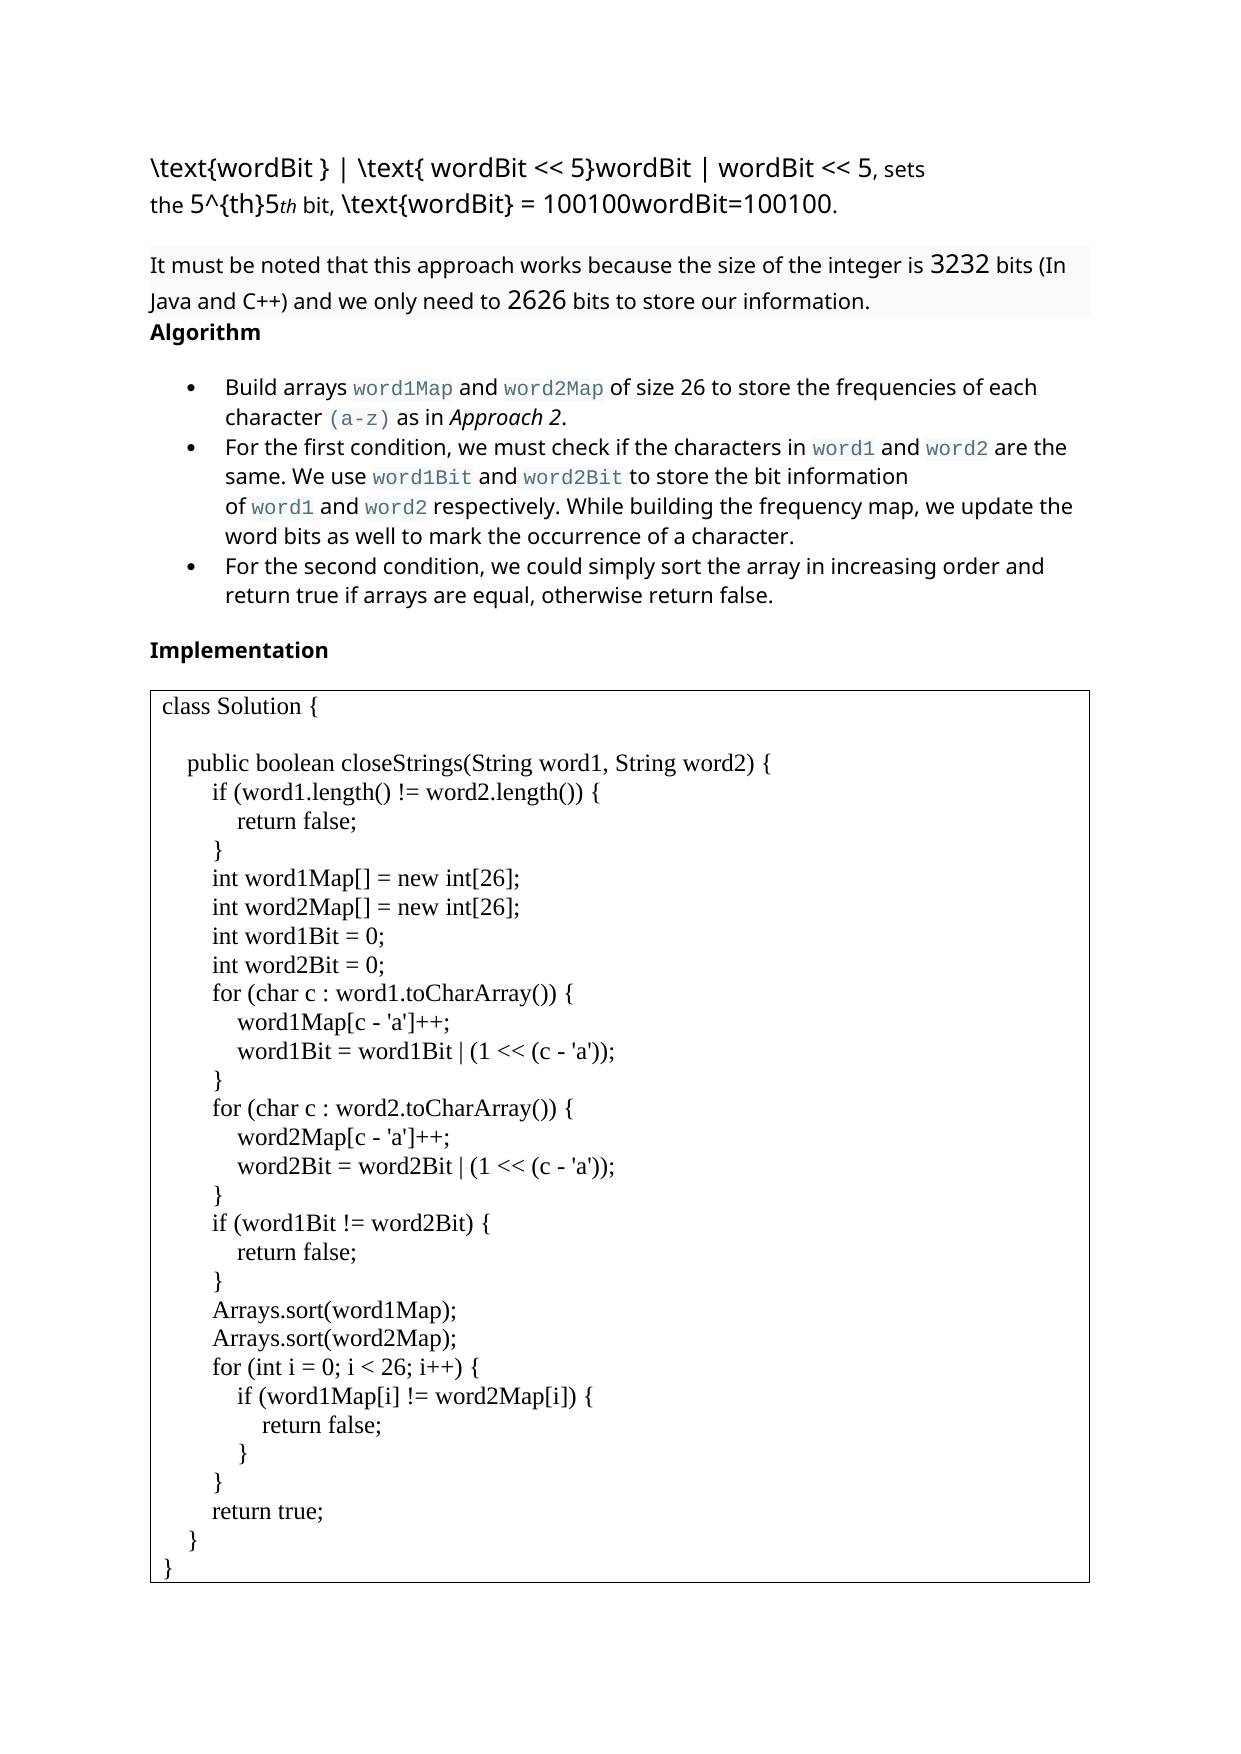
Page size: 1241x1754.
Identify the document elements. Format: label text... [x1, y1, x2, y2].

text Implementation [150, 635, 1090, 665]
list For the second condition, we could simply sort the array in increasing order and return true if arrays are equal, otherwise return false. [187, 551, 1090, 610]
table_header class Solution { public boolean closeStrings(String word1, String word2) { if (word1.length() != word2.length()) { return false; } int word1Map[] = new int[26]; int word2Map[] = new int[26]; int word1Bit = 0; int word2Bit = 0; for (char c : word1.toCharArray()) { word1Map[c - 'a']++; word1Bit = word1Bit | (1 << (c - 'a')); } for (char c : word2.toCharArray()) { word2Map[c - 'a']++; word2Bit = word2Bit | (1 << (c - 'a')); } if (word1Bit != word2Bit) { return false; } Arrays.sort(word1Map); Arrays.sort(word2Map); for (int i = 0; i < 26; i++) { if (word1Map[i] != word2Map[i]) { return false; } } return true; } } [151, 691, 1089, 1582]
list For the first condition, we must check if the characters in word1 and word2 are the same. We use word1Bit and word2Bit to store the bit information of word1 and word2 respectively. While building the frequency map, we update the word bits as well to mark the occurrence of a character. [187, 431, 1090, 551]
text It must be noted that this approach works because the size of the integer is 3232 bits (In Java and C++) and we only need to 2626 bits to store our information. [150, 246, 1090, 317]
list Build arrays word1Map and word2Map of size 26 to store the frequencies of each character (a-z) as in Approach 2. [187, 372, 1090, 431]
text \text{wordBit } | \text{ wordBit << 5}wordBit ∣ wordBit << 5, sets the 5^{th}5th bit, \text{wordBit} = 100100wordBit=100100. [150, 150, 1090, 221]
text Algorithm [150, 317, 1090, 347]
